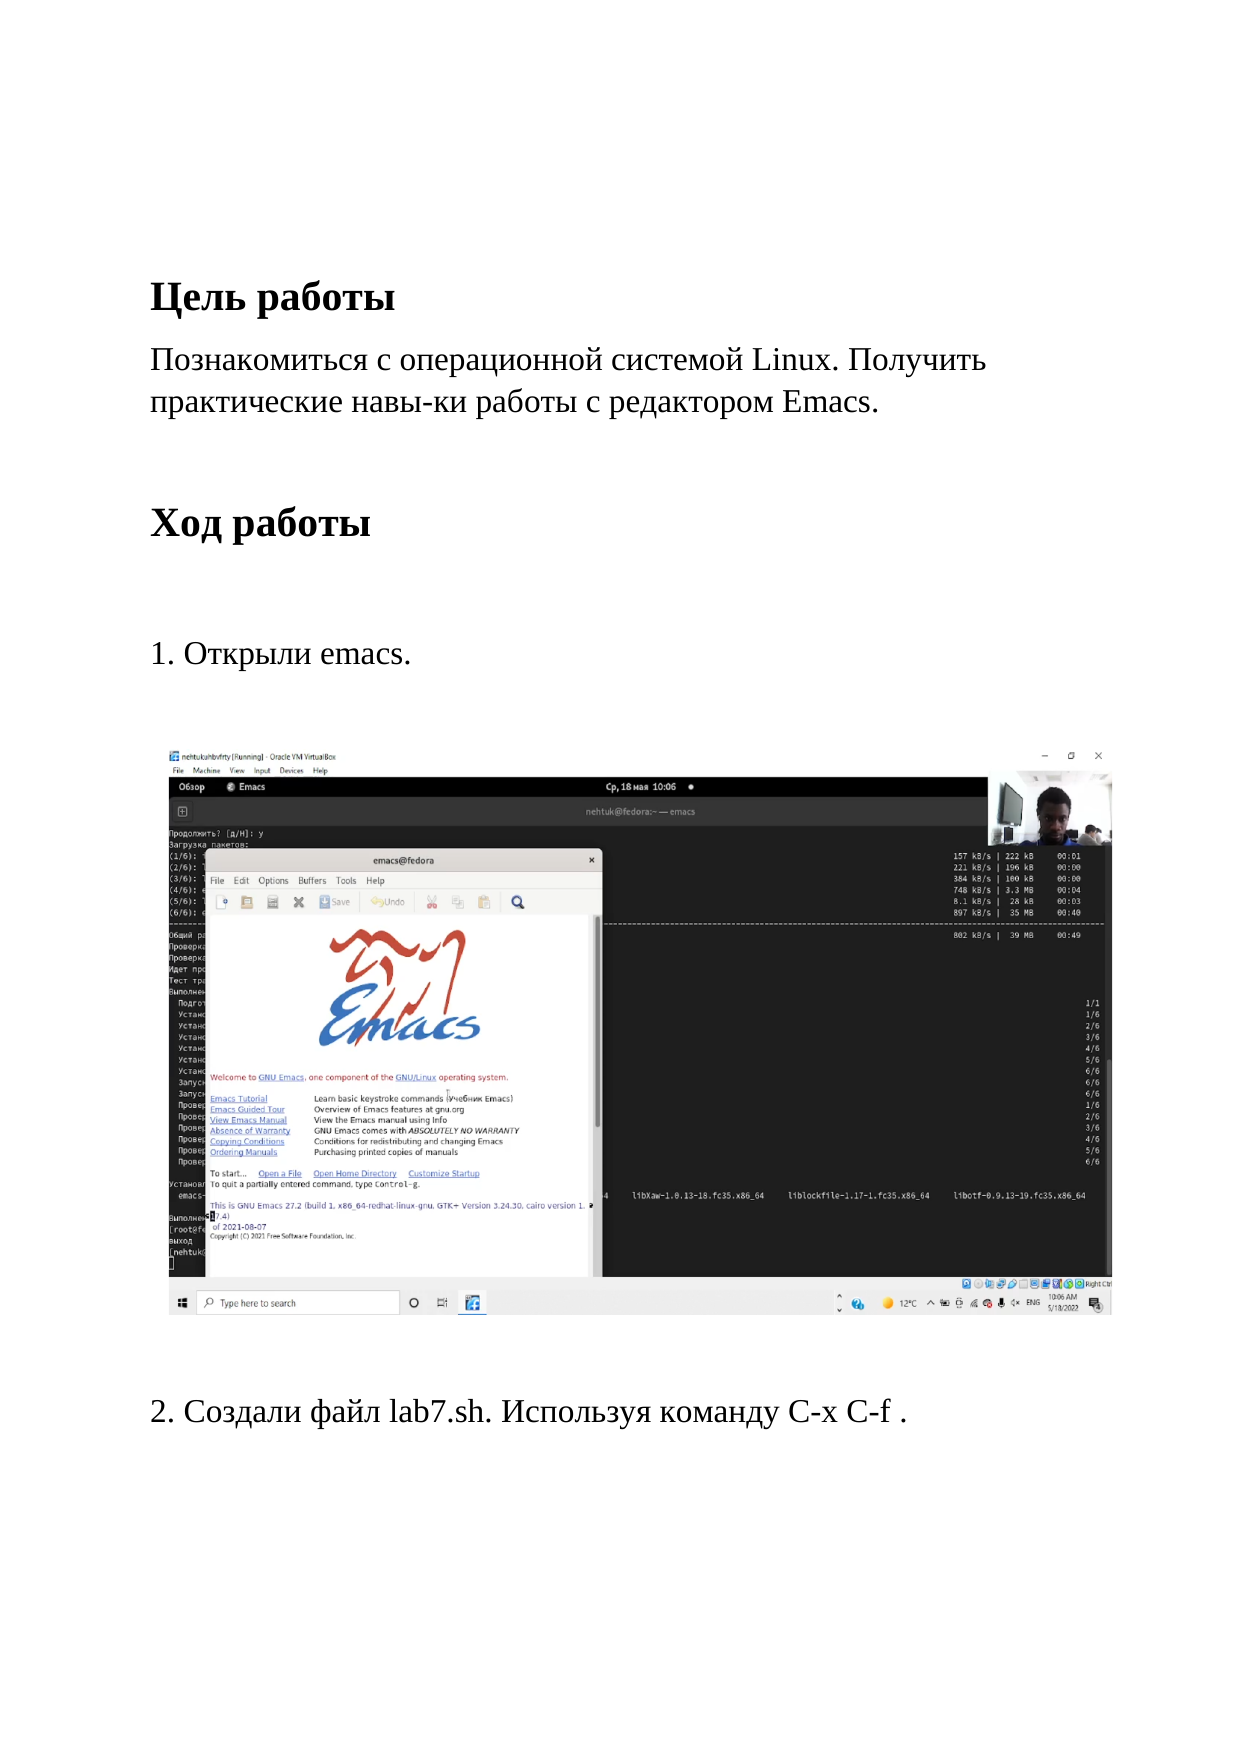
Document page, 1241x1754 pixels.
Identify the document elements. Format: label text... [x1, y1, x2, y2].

text Познакомиться с операционной системой Linux. Получить практические навы-ки работы с редактором Emacs. [150, 339, 1090, 419]
text Ход работы [150, 497, 1090, 545]
text Цель работы [150, 271, 1090, 319]
text 1. Открыли emacs. [150, 634, 1090, 672]
text 2. Создали файл lab7.sh. Используя команду C-x C-f . [150, 1391, 1090, 1429]
